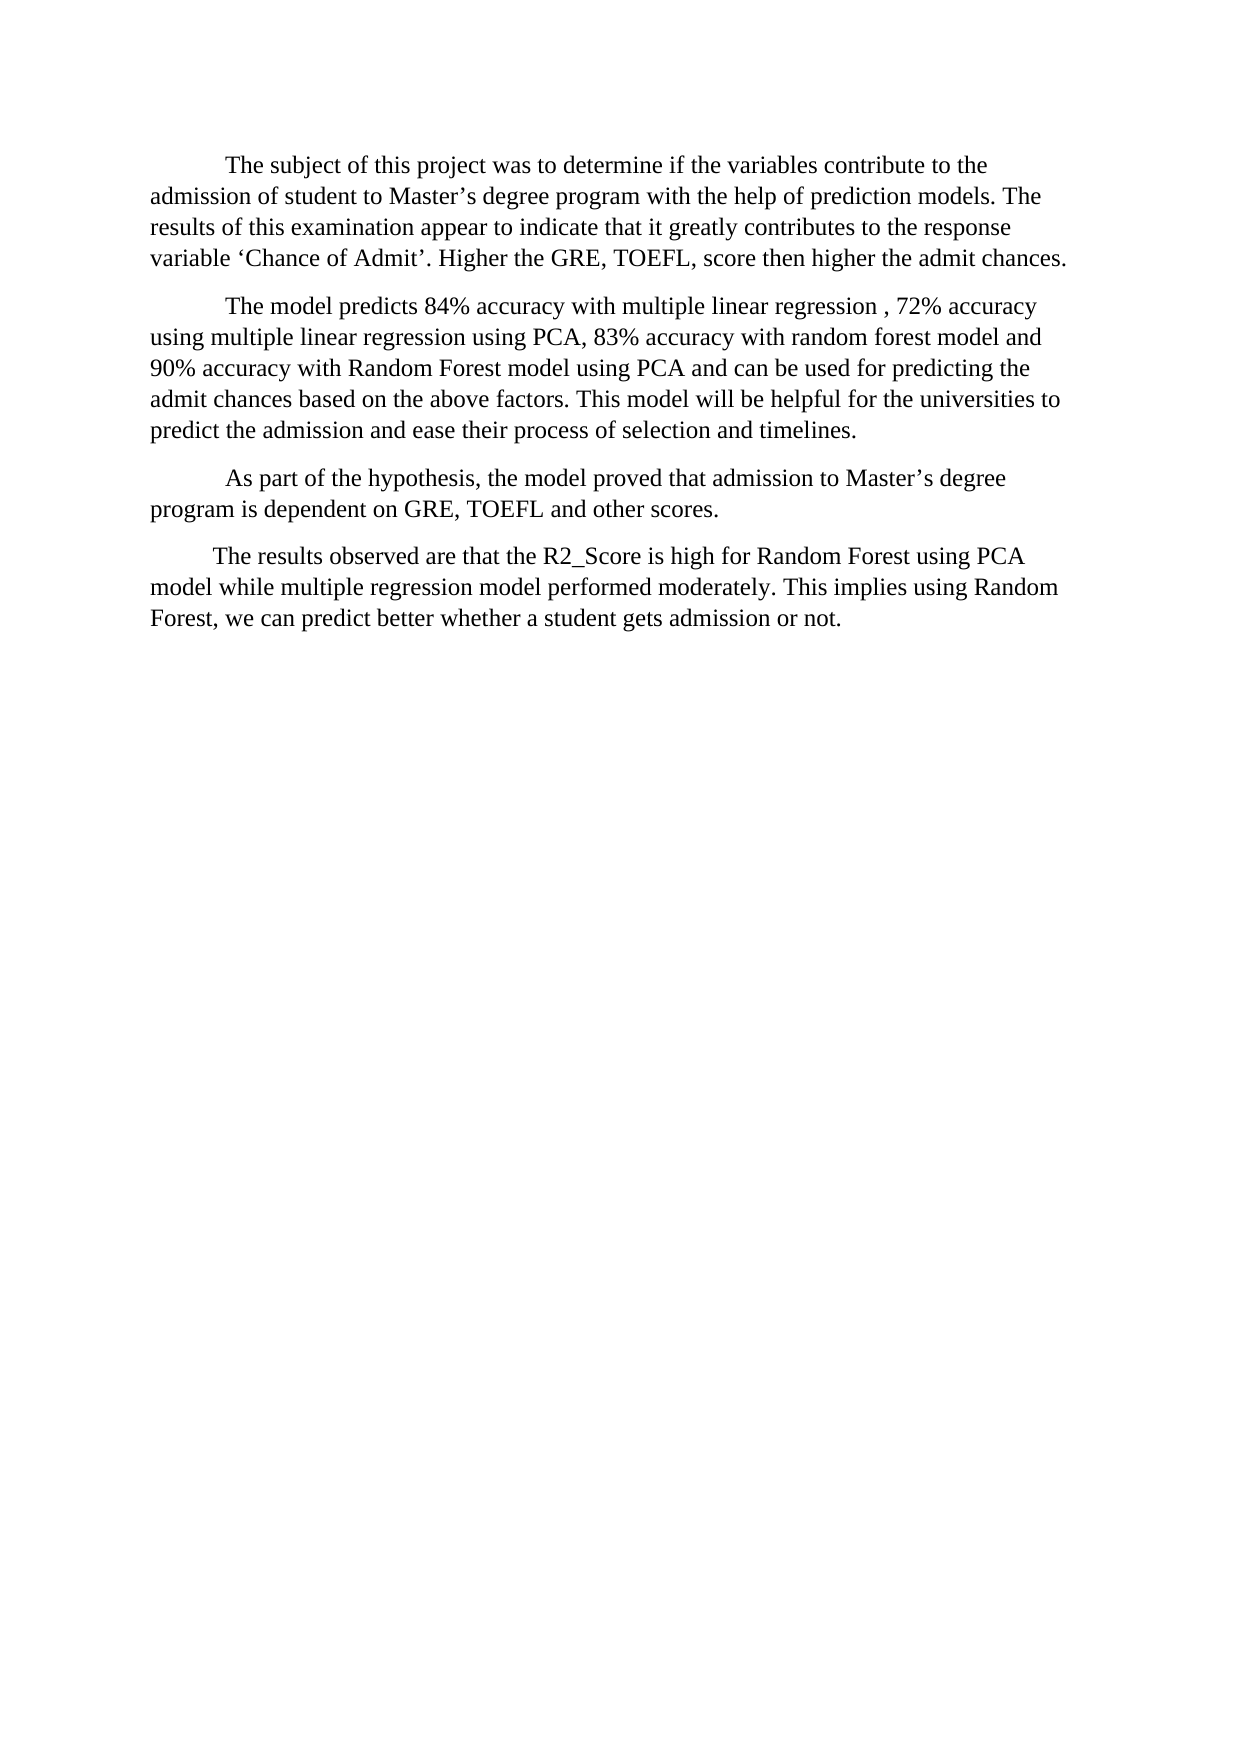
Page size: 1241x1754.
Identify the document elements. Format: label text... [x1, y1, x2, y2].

text As part of the hypothesis, the model proved that admission to Master’s degree program is dependent on GRE, TOEFL and other scores. [150, 463, 1090, 522]
text The model predicts 84% accuracy with multiple linear regression , 72% accuracy using multiple linear regression using PCA, 83% accuracy with random forest model and 90% accuracy with Random Forest model using PCA and can be used for predicting the admit chances based on the above factors. This model will be helpful for the universities to predict the admission and ease their process of selection and timelines. [150, 291, 1090, 444]
text The results observed are that the R2_Score is high for Random Forest using PCA model while multiple regression model performed moderately. This implies using Random Forest, we can predict better whether a student gets admission or not. [150, 541, 1090, 632]
text The subject of this project was to determine if the variables contribute to the admission of student to Master’s degree program with the help of prediction models. The results of this examination appear to indicate that it greatly contributes to the response variable ‘Chance of Admit’. Higher the GRE, TOEFL, score then higher the admit chances. [150, 150, 1090, 272]
